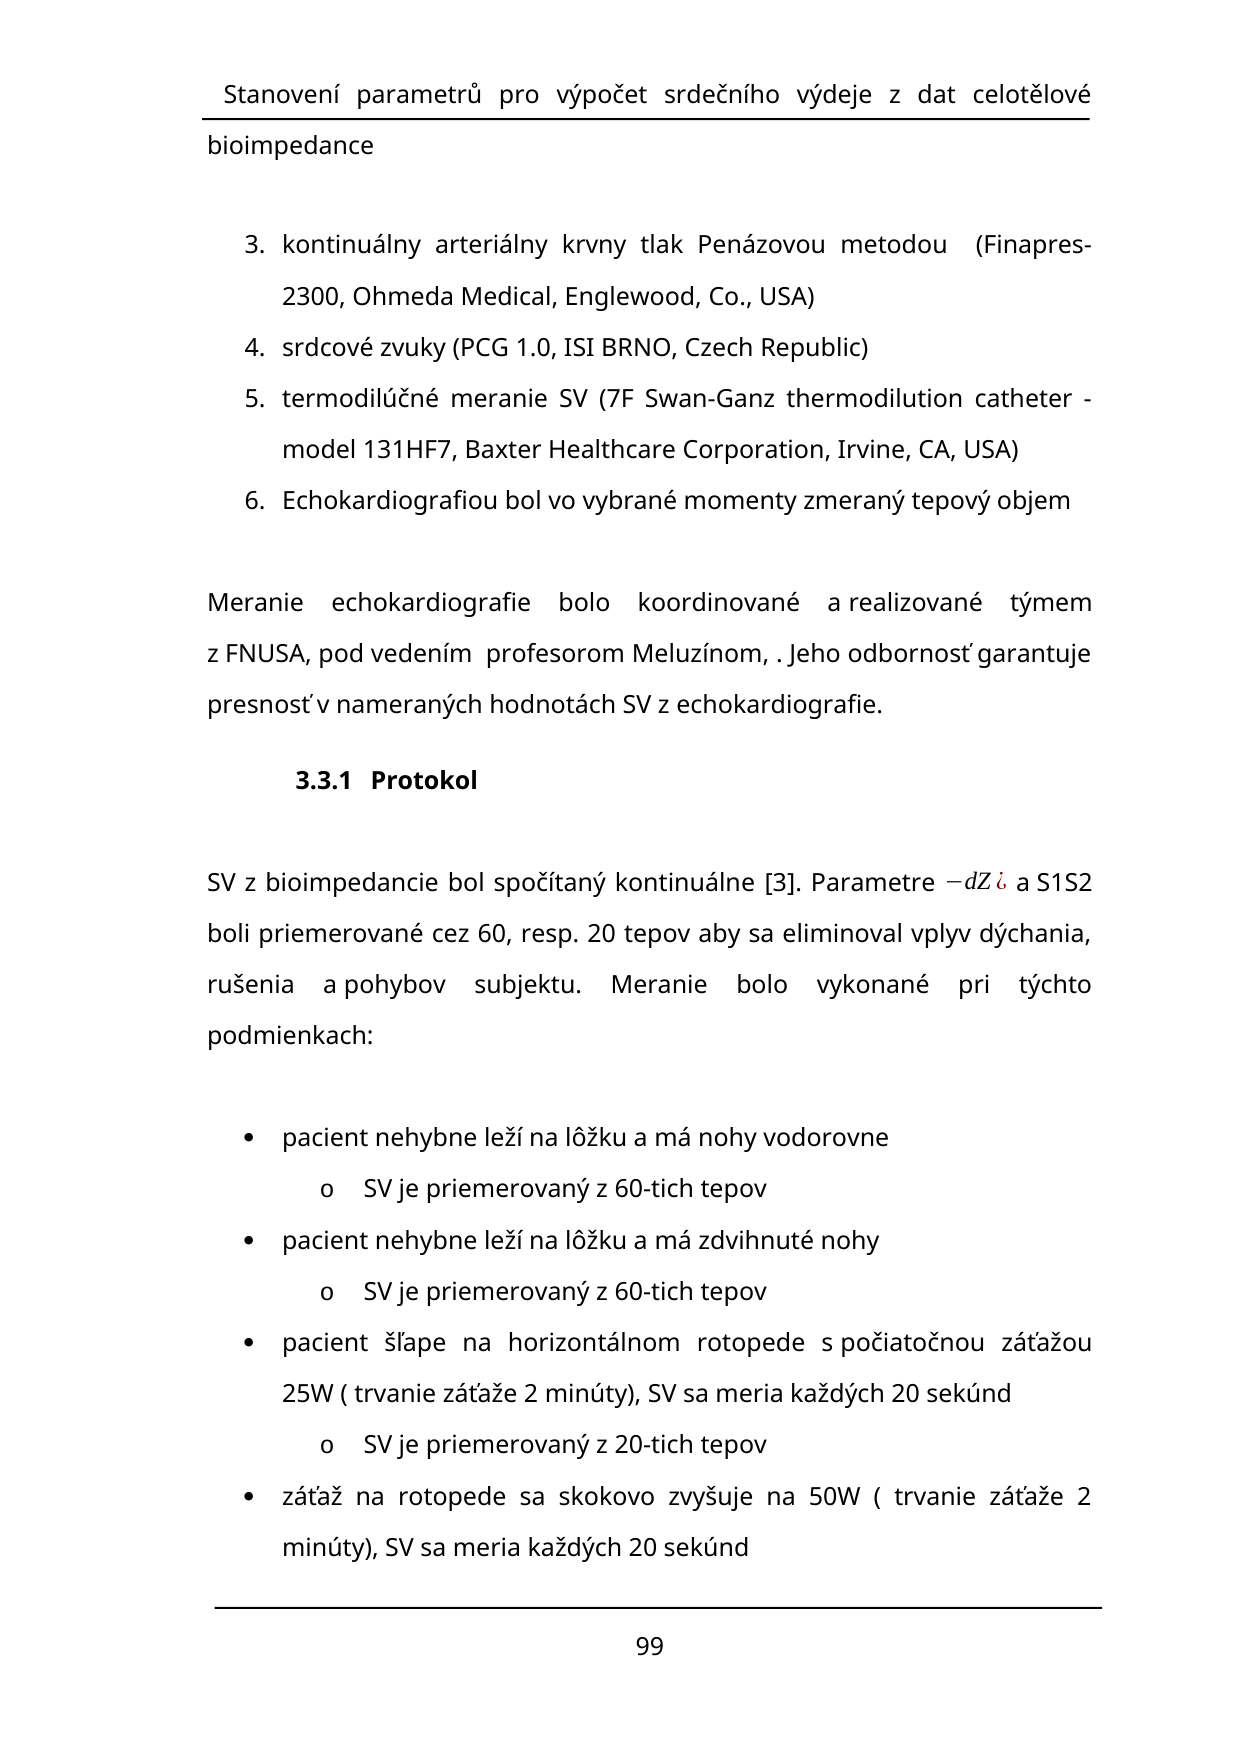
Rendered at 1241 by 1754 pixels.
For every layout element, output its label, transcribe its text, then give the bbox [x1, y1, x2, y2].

list kontinuálny arteriálny krvny tlak Penázovou metodou (Finapres-2300, Ohmeda Medical, Englewood, Co., USA) [244, 227, 1092, 312]
list SV je priemerovaný z 60-tich tepov [319, 1273, 1092, 1308]
list pacient nehybne leží na lôžku a má nohy vodorovne [244, 1120, 1092, 1154]
text SV z bioimpedancie bol spočítaný kontinuálne [3]. Parametre a S1S2 boli priemerované cez 60, resp. 20 tepov aby sa eliminoval vplyv dýchania, rušenia a pohybov subjektu. Meranie bolo vykonané pri týchto podmienkach: [207, 865, 1092, 1052]
list srdcové zvuky (PCG 1.0, ISI BRNO, Czech Republic) [244, 329, 1092, 363]
text Meranie echokardiografie bolo koordinované a realizované týmem z FNUSA, pod vedením profesorom Meluzínom, . Jeho odbornosť garantuje presnosť v nameraných hodnotách SV z echokardiografie. [207, 584, 1092, 721]
list SV je priemerovaný z 20-tich tepov [319, 1427, 1092, 1461]
list SV je priemerovaný z 60-tich tepov [319, 1171, 1092, 1205]
list pacient nehybne leží na lôžku a má zdvihnuté nohy [244, 1222, 1092, 1256]
list termodilúčné meranie SV (7F Swan-Ganz thermodilution catheter - model 131HF7, Baxter Healthcare Corporation, Irvine, CA, USA) [244, 380, 1092, 465]
list záťaž na rotopede sa skokovo zvyšuje na 50W ( trvanie záťaže 2 minúty), SV sa meria každých 20 sekúnd [244, 1478, 1092, 1563]
list Echokardiografiou bol vo vybrané momenty zmeraný tepový objem [244, 482, 1092, 516]
list pacient šľape na horizontálnom rotopede s počiatočnou záťažou 25W ( trvanie záťaže 2 minúty), SV sa meria každých 20 sekúnd [244, 1325, 1092, 1410]
subtitle Protokol [295, 763, 1092, 797]
